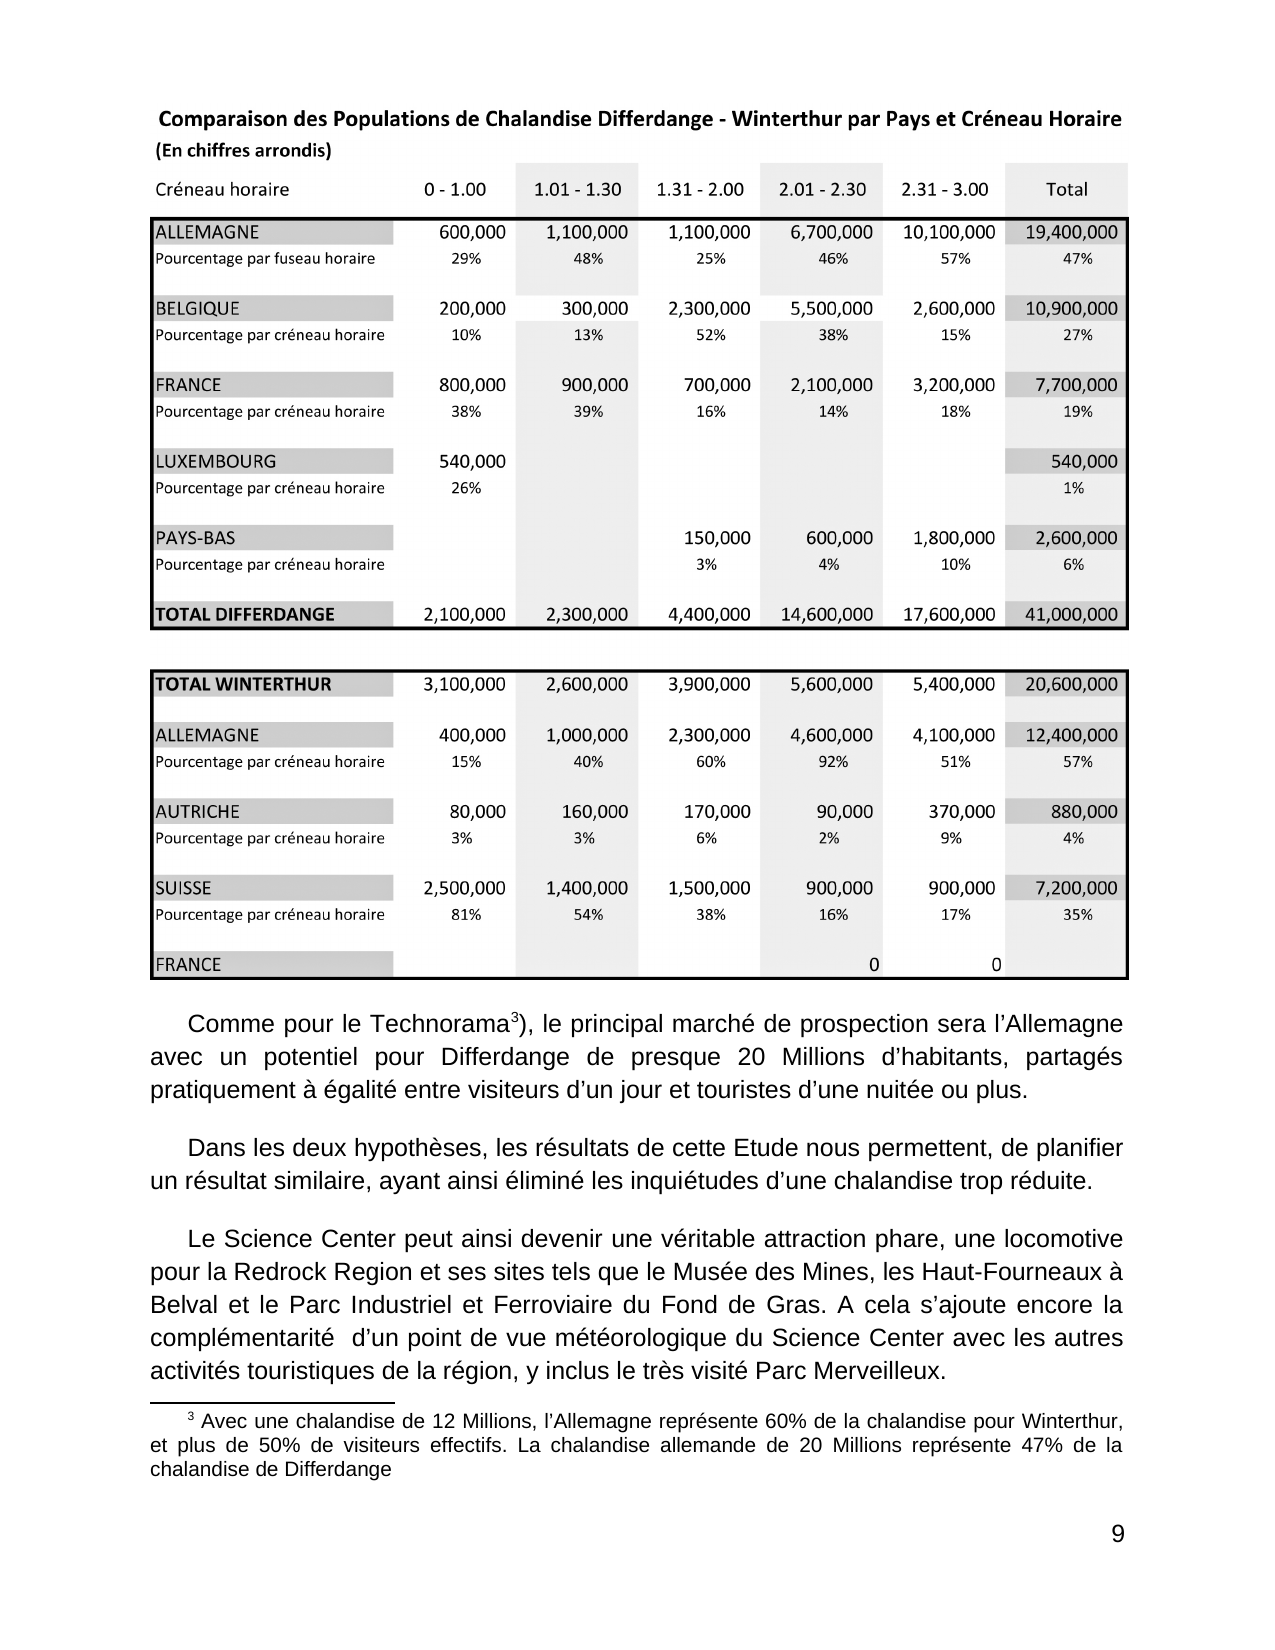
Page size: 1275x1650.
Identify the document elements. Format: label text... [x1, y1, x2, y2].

text Dans les deux hypothèses, les résultats de cette Etude nous permettent, de planifier un résultat similaire, ayant ainsi éliminé les inquiétudes d’une chalandise trop réduite. [150, 1133, 1125, 1195]
text Comme pour le Technorama), le principal marché de prospection sera l’Allemagne avec un potentiel pour Differdange de presque 20 Millions d’habitants, partagés pratiquement à égalité entre visiteurs d’un jour et touristes d’une nuitée ou plus. [150, 1009, 1125, 1104]
text Le Science Center peut ainsi devenir une véritable attraction phare, une locomotive pour la Redrock Region et ses sites tels que le Musée des Mines, les Haut-Fourneaux à Belval et le Parc Industriel et Ferroviaire du Fond de Gras. A cela s’ajoute encore la complémentarité d’un point de vue météorologique du Science Center avec les autres activités touristiques de la région, y inclus le très visité Parc Merveilleux. [150, 1224, 1125, 1385]
